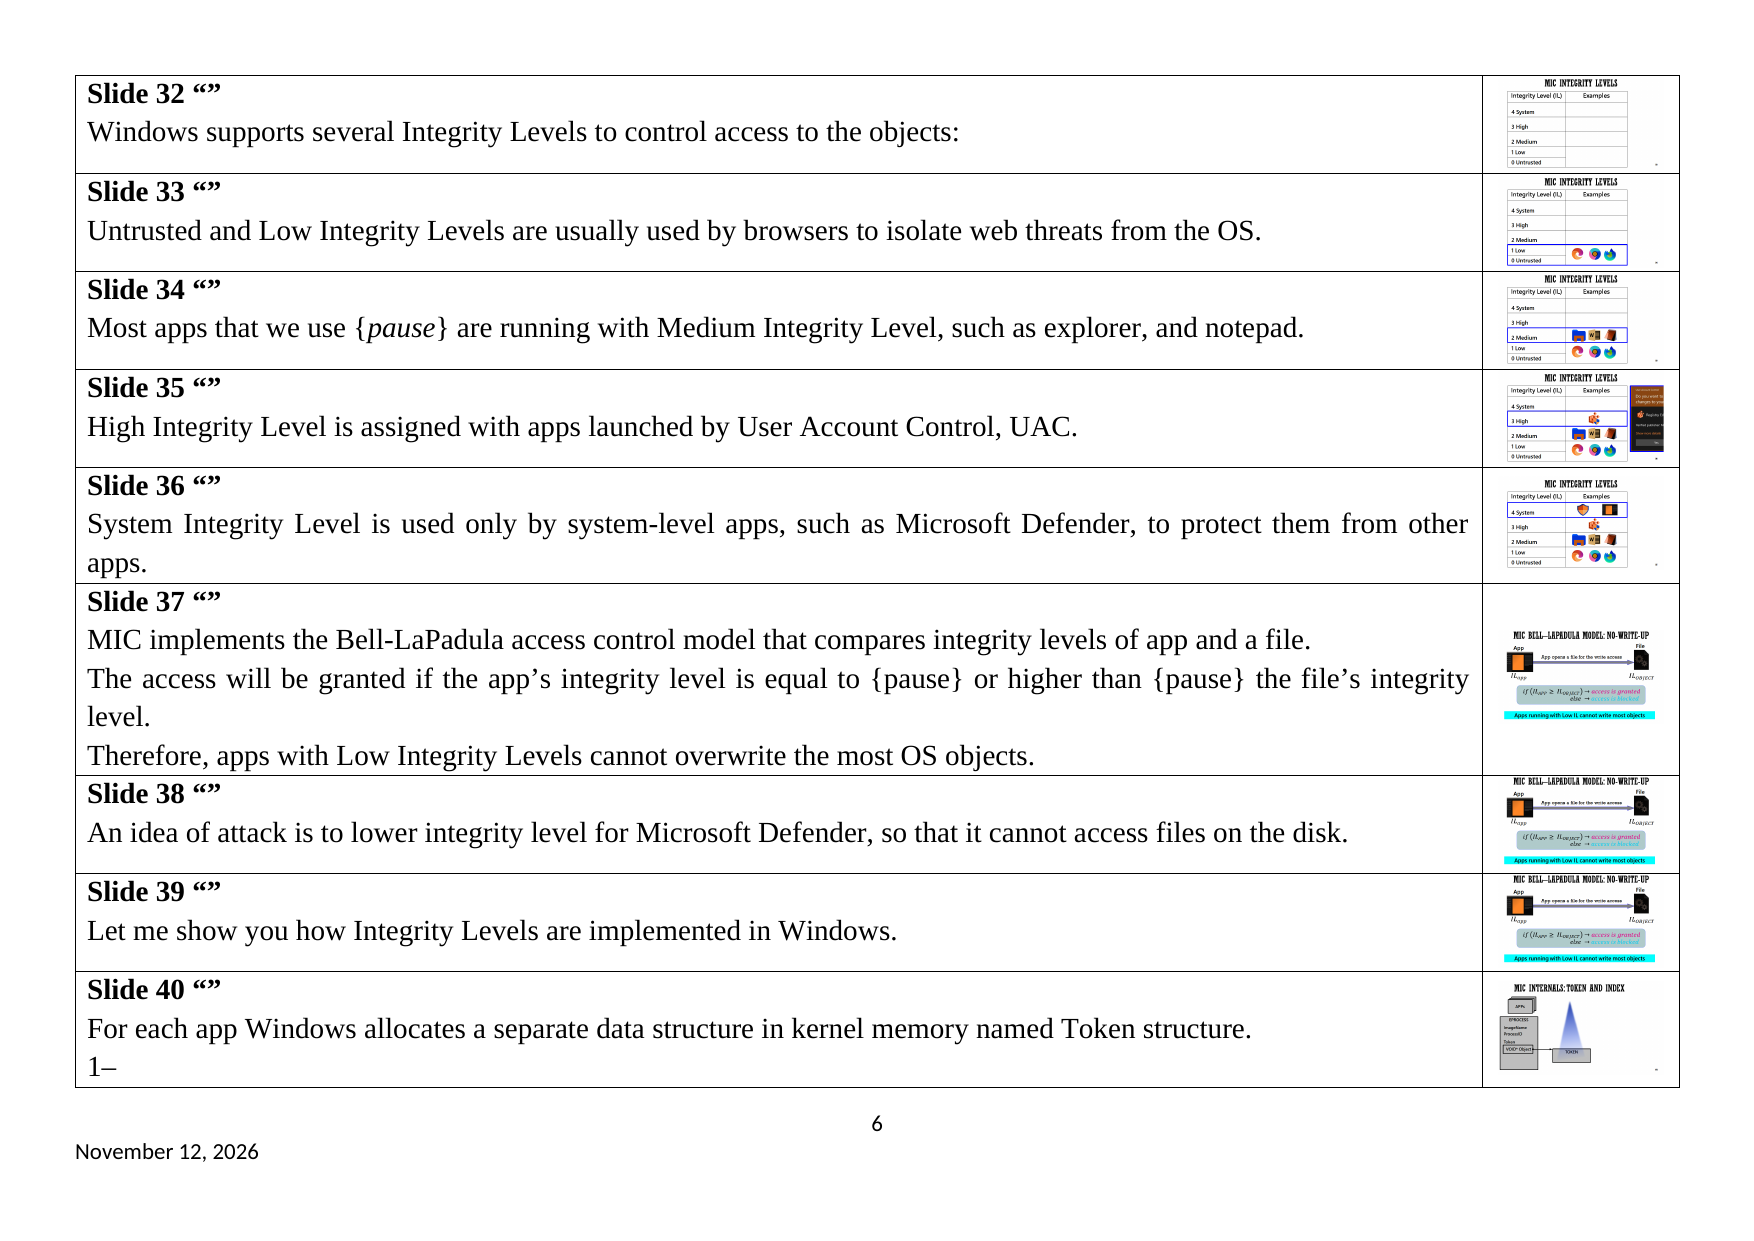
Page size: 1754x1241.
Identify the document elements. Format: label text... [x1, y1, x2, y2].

picture [1498, 174, 1664, 268]
picture [1498, 76, 1664, 170]
picture [1498, 370, 1664, 464]
table_cell [1483, 776, 1679, 873]
table_cell [1483, 584, 1679, 775]
table_cell Slide 38 “” An idea of attack is to lower integrity level for Microsoft Defender, so that it cannot access files on the disk. [76, 776, 1482, 873]
picture [1498, 981, 1664, 1075]
table_cell Slide 35 “” High Integrity Level is assigned with apps launched by User Account Control, UAC. [76, 370, 1482, 467]
table_cell [1483, 76, 1679, 173]
table_cell [1483, 972, 1679, 1087]
table_cell Slide 32 “” Windows supports several Integrity Levels to control access to the objects: [76, 76, 1482, 173]
picture [1498, 874, 1664, 968]
table_cell [1483, 468, 1679, 583]
table_cell [1483, 370, 1679, 467]
table_cell Slide 33 “” Untrusted and Low Integrity Levels are usually used by browsers to isolate web threats from the OS. [76, 174, 1482, 271]
table_cell [1483, 174, 1679, 271]
table_cell Slide 37 “” MIC implements the Bell-LaPadula access control model that compares integrity levels of app and a file. The access will be granted if the app’s integrity level is equal to {pause} or higher than {pause} the file’s integrity level. Therefore, apps with Low Integrity Levels cannot overwrite the most OS objects. [76, 584, 1482, 775]
table_cell [1483, 874, 1679, 971]
table_cell Slide 39 “” Let me show you how Integrity Levels are implemented in Windows. [76, 874, 1482, 971]
table_cell Slide 36 “” System Integrity Level is used only by system-level apps, such as Microsoft Defender, to protect them from other apps. [76, 468, 1482, 583]
picture [1498, 776, 1664, 870]
picture [1498, 630, 1664, 724]
table_cell [1483, 272, 1679, 369]
table_cell Slide 40 “” For each app Windows allocates a separate data structure in kernel memory named Token structure. 1– [76, 972, 1482, 1087]
table_cell Slide 34 “” Most apps that we use {pause} are running with Medium Integrity Level, such as explorer, and notepad. [76, 272, 1482, 369]
picture [1498, 476, 1664, 570]
picture [1498, 272, 1664, 366]
